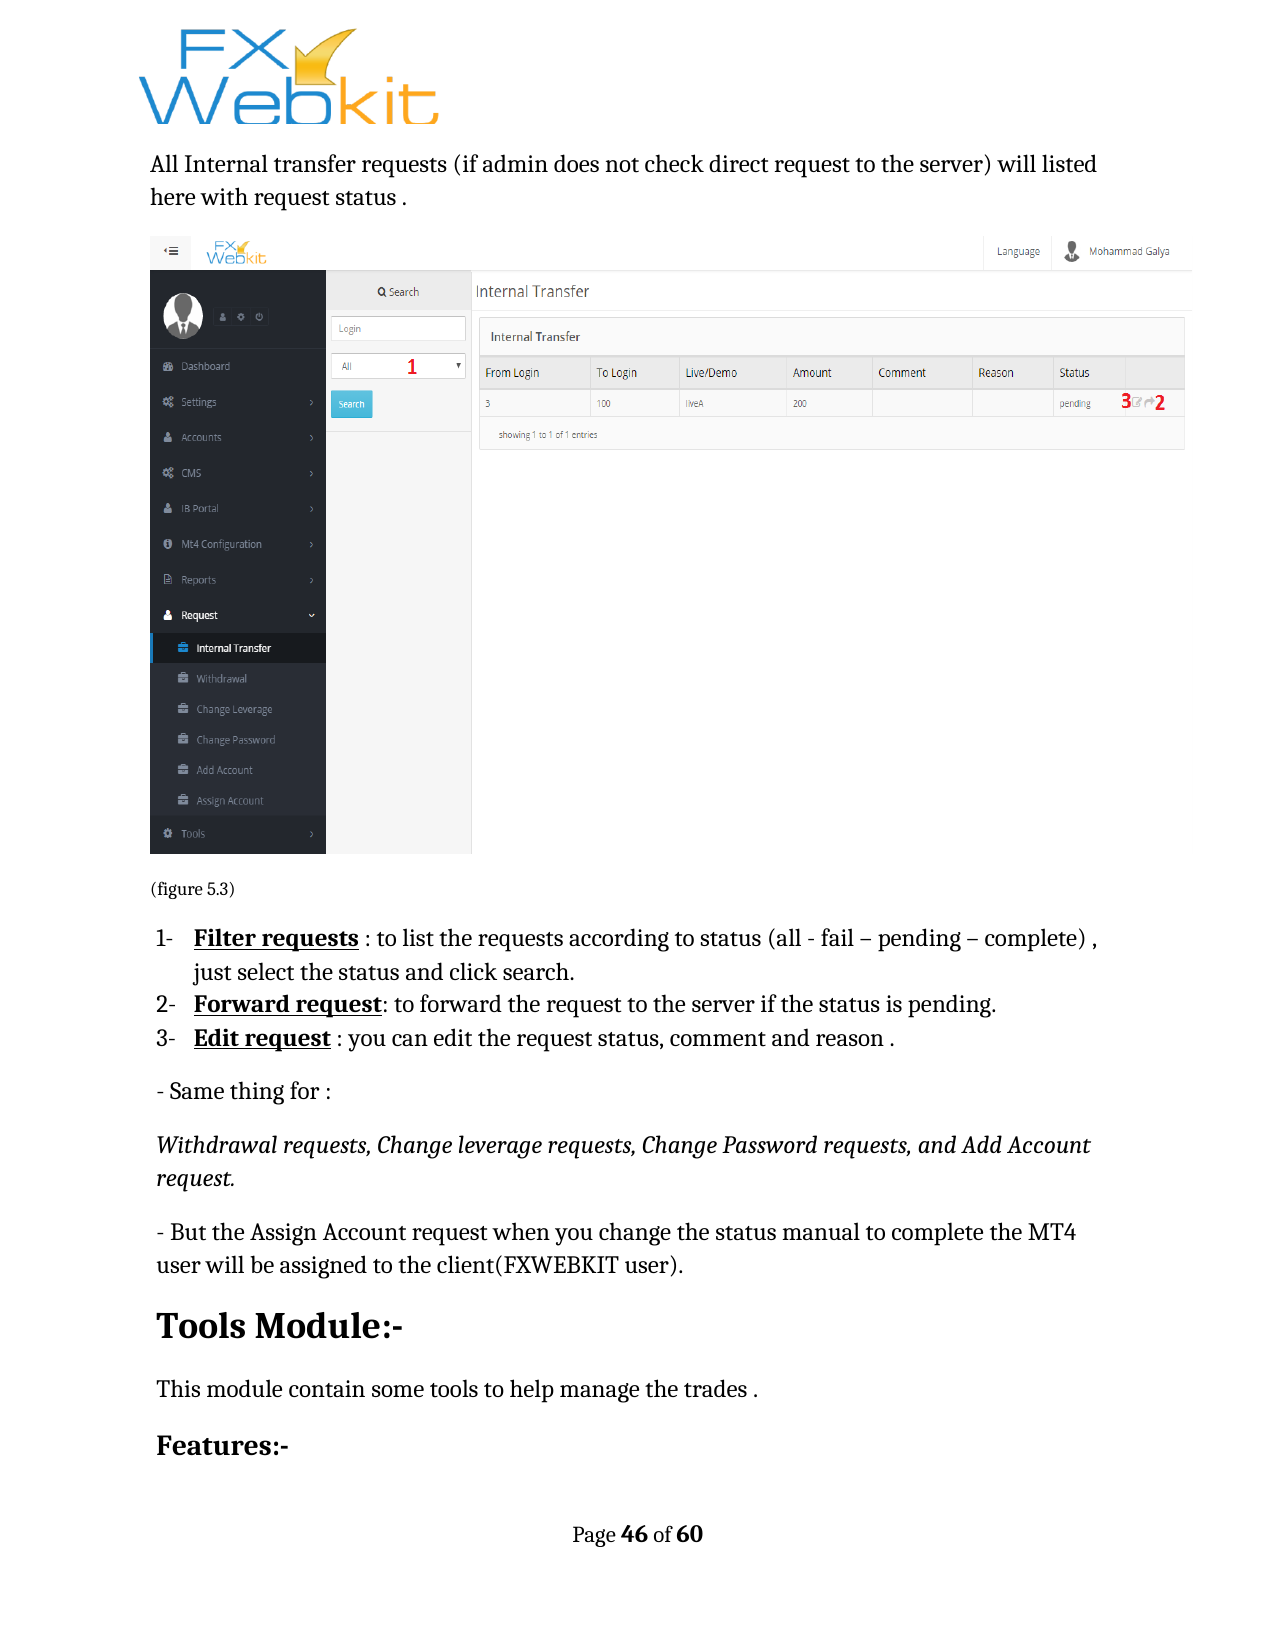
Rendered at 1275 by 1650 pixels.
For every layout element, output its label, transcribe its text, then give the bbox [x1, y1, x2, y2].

picture [150, 236, 1193, 854]
text Features:- [156, 1429, 1125, 1463]
text - Same thing for : [156, 1077, 1125, 1106]
picture [130, 23, 440, 124]
text This module contain some tools to help manage the trades . [156, 1375, 1125, 1404]
list Filter requests : to list the requests according to status (all - fail – pending – complete) , just select the status and click search. [156, 924, 1125, 986]
text Withdrawal requests, Change leverage requests, Change Password requests, and Add Account request. [156, 1131, 1125, 1193]
text - But the Assign Account request when you change the status manual to complete the MT4 user will be assigned to the client(FXWEBKIT user). [156, 1218, 1125, 1280]
list Edit request : you can edit the request status, comment and reason . [156, 1023, 1125, 1052]
text Tools Module:- [156, 1305, 1125, 1348]
text All Internal transfer requests (if admin does not check direct request to the server) will listed here with request status . [150, 150, 1125, 212]
text (figure 5.3) [150, 879, 1125, 900]
list Forward request: to forward the request to the server if the status is pending. [156, 990, 1125, 1019]
